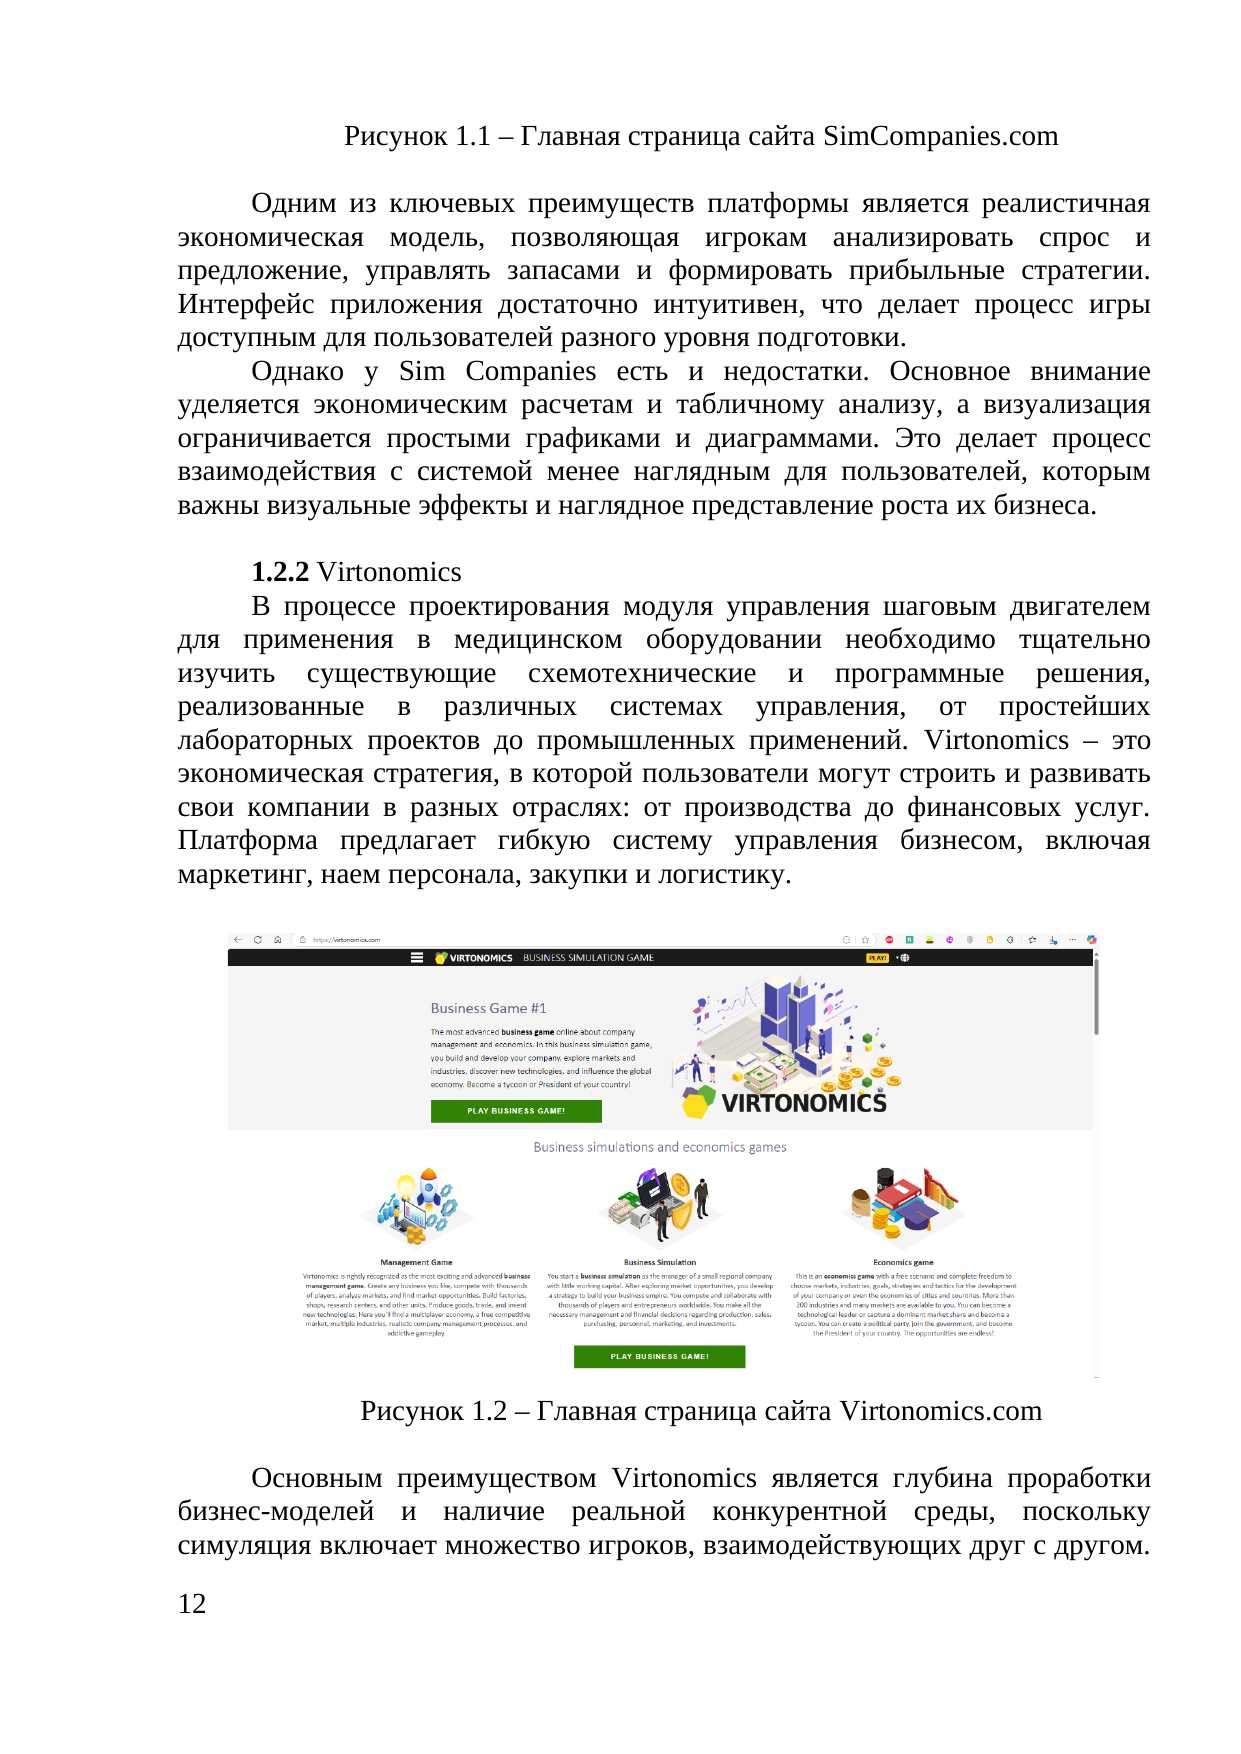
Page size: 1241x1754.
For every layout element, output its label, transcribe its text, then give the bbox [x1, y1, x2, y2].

text Однако у Sim Companies есть и недостатки. Основное внимание уделяется экономическим расчетам и табличному анализу, а визуализация ограничивается простыми графиками и диаграммами. Это делает процесс взаимодействия с системой менее наглядным для пользователей, которым важны визуальные эффекты и наглядное представление роста их бизнеса. [177, 353, 1152, 521]
text Одним из ключевых преимуществ платформы является реалистичная экономическая модель, позволяющая игрокам анализировать спрос и предложение, управлять запасами и формировать прибыльные стратегии. Интерфейс приложения достаточно интуитивен, что делает процесс игры доступным для пользователей разного уровня подготовки. [177, 185, 1152, 353]
picture [227, 933, 1100, 1377]
text В процессе проектирования модуля управления шаговым двигателем для применения в медицинском оборудовании необходимо тщательно изучить существующие схемотехнические и программные решения, реализованные в различных системах управления, от простейших лабораторных проектов до промышленных применений. Virtonomics – это экономическая стратегия, в которой пользователи могут строить и развивать свои компании в разных отраслях: от производства до финансовых услуг. Платформа предлагает гибкую систему управления бизнесом, включая маркетинг, наем персонала, закупки и логистику. [177, 588, 1152, 889]
text Рисунок 1.1 – Главная страница сайта SimCompanies.com [177, 118, 1152, 152]
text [177, 1460, 1152, 1560]
title Virtonomics [251, 554, 1152, 588]
